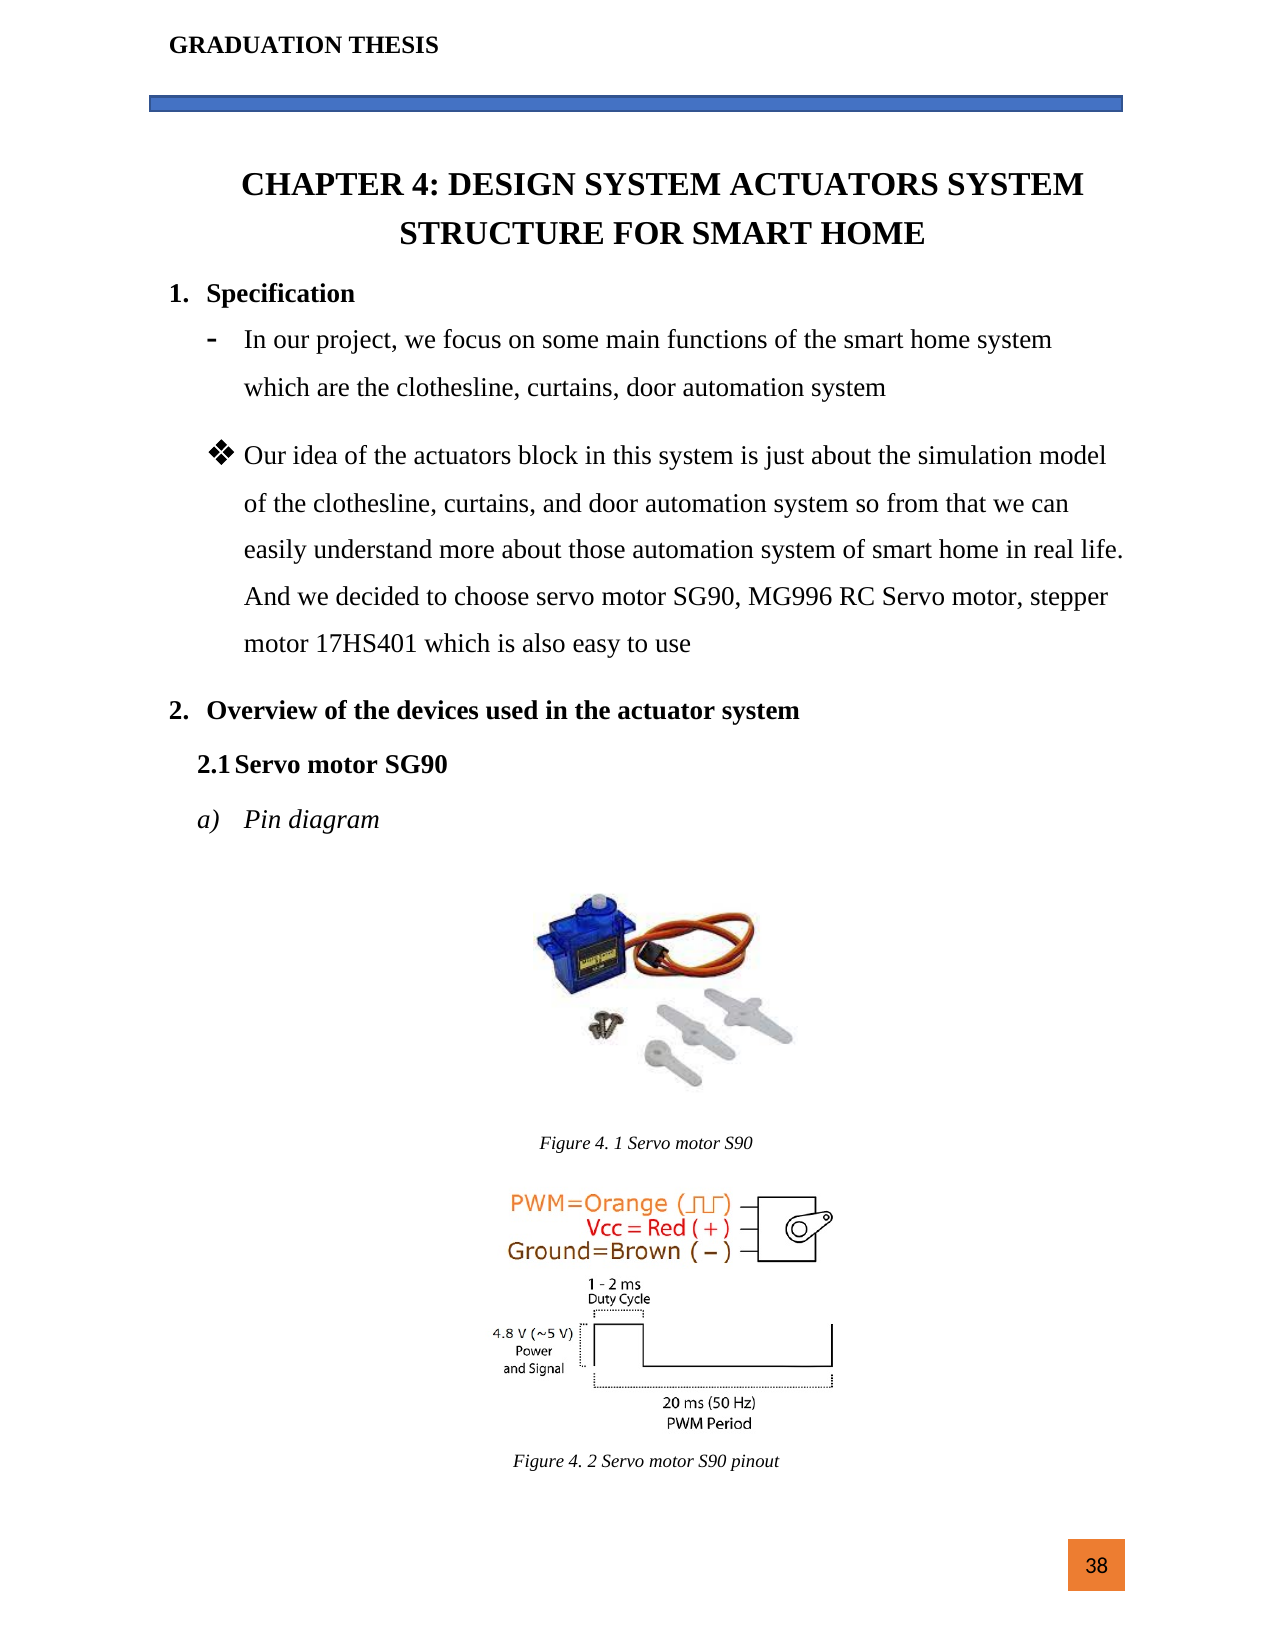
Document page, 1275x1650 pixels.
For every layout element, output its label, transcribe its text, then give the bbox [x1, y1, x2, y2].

subtitle CHAPTER 4: DESIGN SYSTEM ACTUATORS SYSTEM STRUCTURE FOR SMART HOME [200, 164, 1125, 252]
subtitle Specification [169, 277, 1125, 308]
picture [533, 856, 799, 1122]
picture [479, 1185, 847, 1440]
subtitle Overview of the devices used in the actuator system [169, 694, 1125, 726]
list In our project, we focus on some main functions of the smart home system which are the clothesline, curtains, door automation system [206, 317, 1125, 402]
list Pin diagram [197, 803, 1125, 834]
list Servo motor SG90 [197, 748, 1125, 780]
list Our idea of the actuators block in this system is just about the simulation model of the clothesline, curtains, and door automation system so from that we can easily understand more about those automation system of smart home in real life. And we decided to choose servo motor SG90, MG996 RC Servo motor, stepper motor 17HS401 which is also easy to use [206, 439, 1125, 658]
